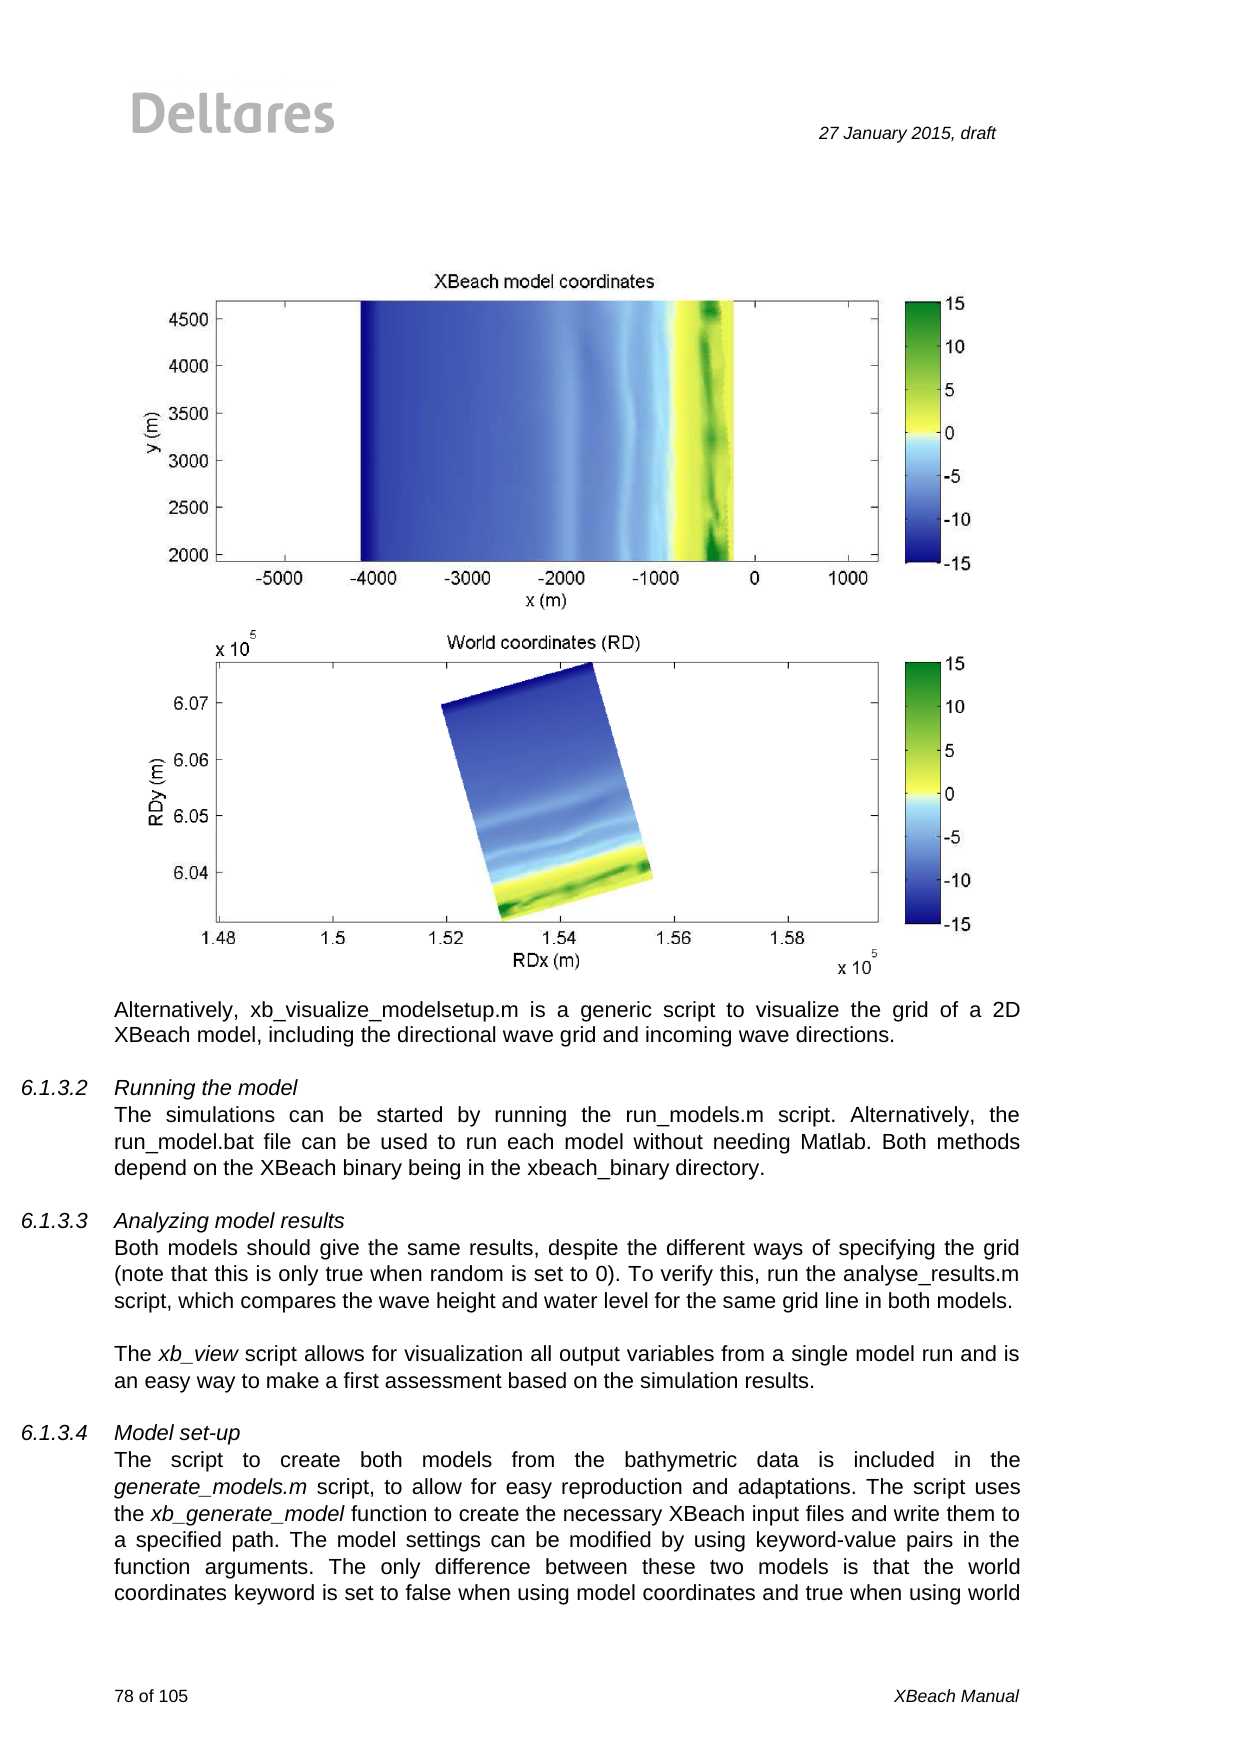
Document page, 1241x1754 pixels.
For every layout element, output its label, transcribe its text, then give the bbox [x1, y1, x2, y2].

subtitle Analyzing model results [87, 1207, 1022, 1233]
text Alternatively, xb_visualize_modelsetup.m is a generic script to visualize the grid of a 2D XBeach model, including the directional wave grid and incoming wave directions. [114, 997, 1022, 1047]
subtitle Model set-up [87, 1419, 1022, 1446]
text The simulations can be started by running the run_models.m script. Alternatively, the run_model.bat file can be used to run each model without needing Matlab. Both methods depend on the XBeach binary being in the xbeach_binary directory. [114, 1101, 1022, 1180]
picture [132, 75, 334, 133]
subtitle Running the model [87, 1074, 1022, 1101]
text Both models should give the same results, despite the different ways of specifying the grid (note that this is only true when random is set to 0). To verify this, run the analyse_results.m script, which compares the wave height and water level for the same grid line in both models. [114, 1233, 1022, 1313]
picture [113, 265, 1021, 997]
text The xb_view script allows for visualization all output variables from a single model run and is an easy way to make a first assessment based on the simulation results. [114, 1340, 1022, 1393]
